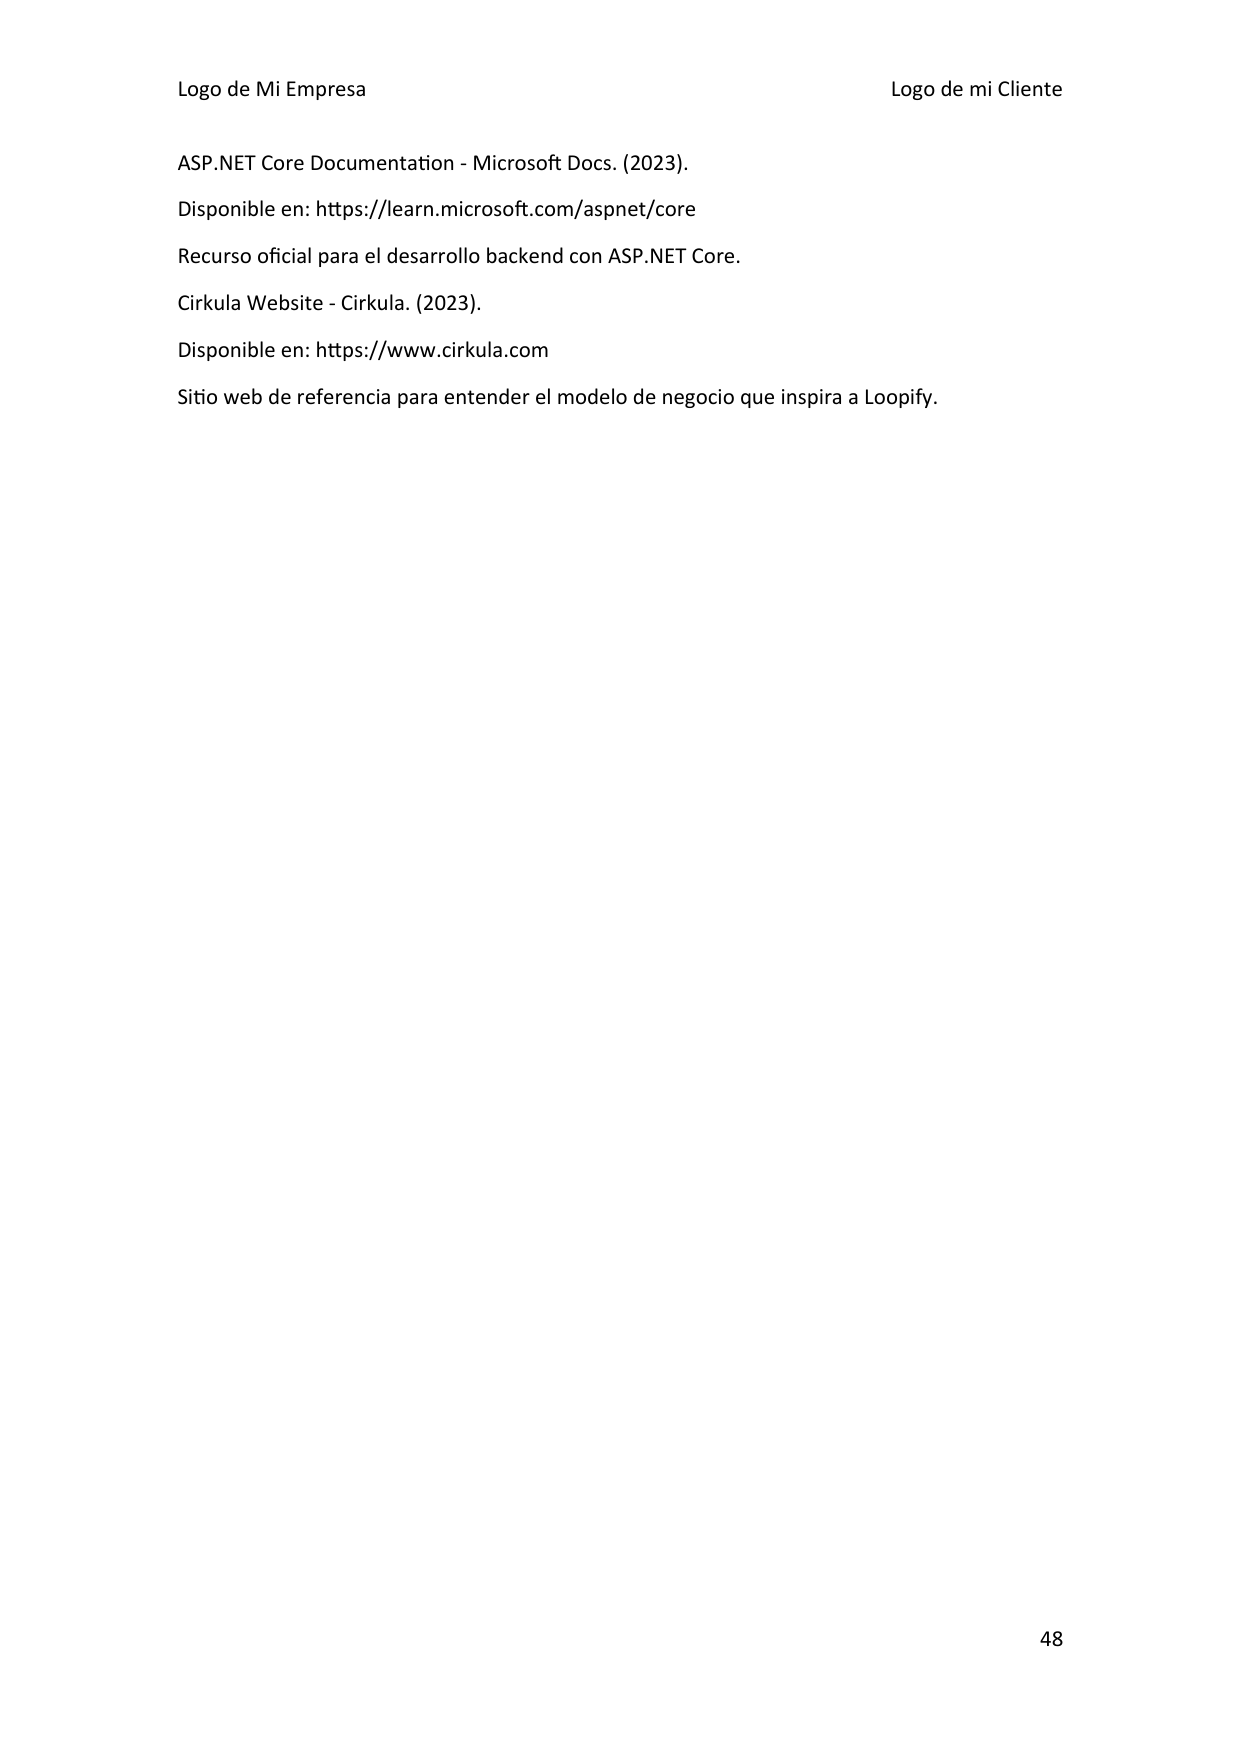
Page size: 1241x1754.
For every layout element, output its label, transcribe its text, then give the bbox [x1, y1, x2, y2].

text Cirkula Website - Cirkula. (2023). [177, 288, 1063, 316]
text Recurso oficial para el desarrollo backend con ASP.NET Core. [177, 241, 1063, 269]
text Disponible en: https://www.cirkula.com [177, 335, 1063, 363]
text Disponible en: https://learn.microsoft.com/aspnet/core [177, 194, 1063, 222]
text Sitio web de referencia para entender el modelo de negocio que inspira a Loopify. [177, 382, 1063, 410]
text ASP.NET Core Documentation - Microsoft Docs. (2023). [177, 148, 1063, 176]
